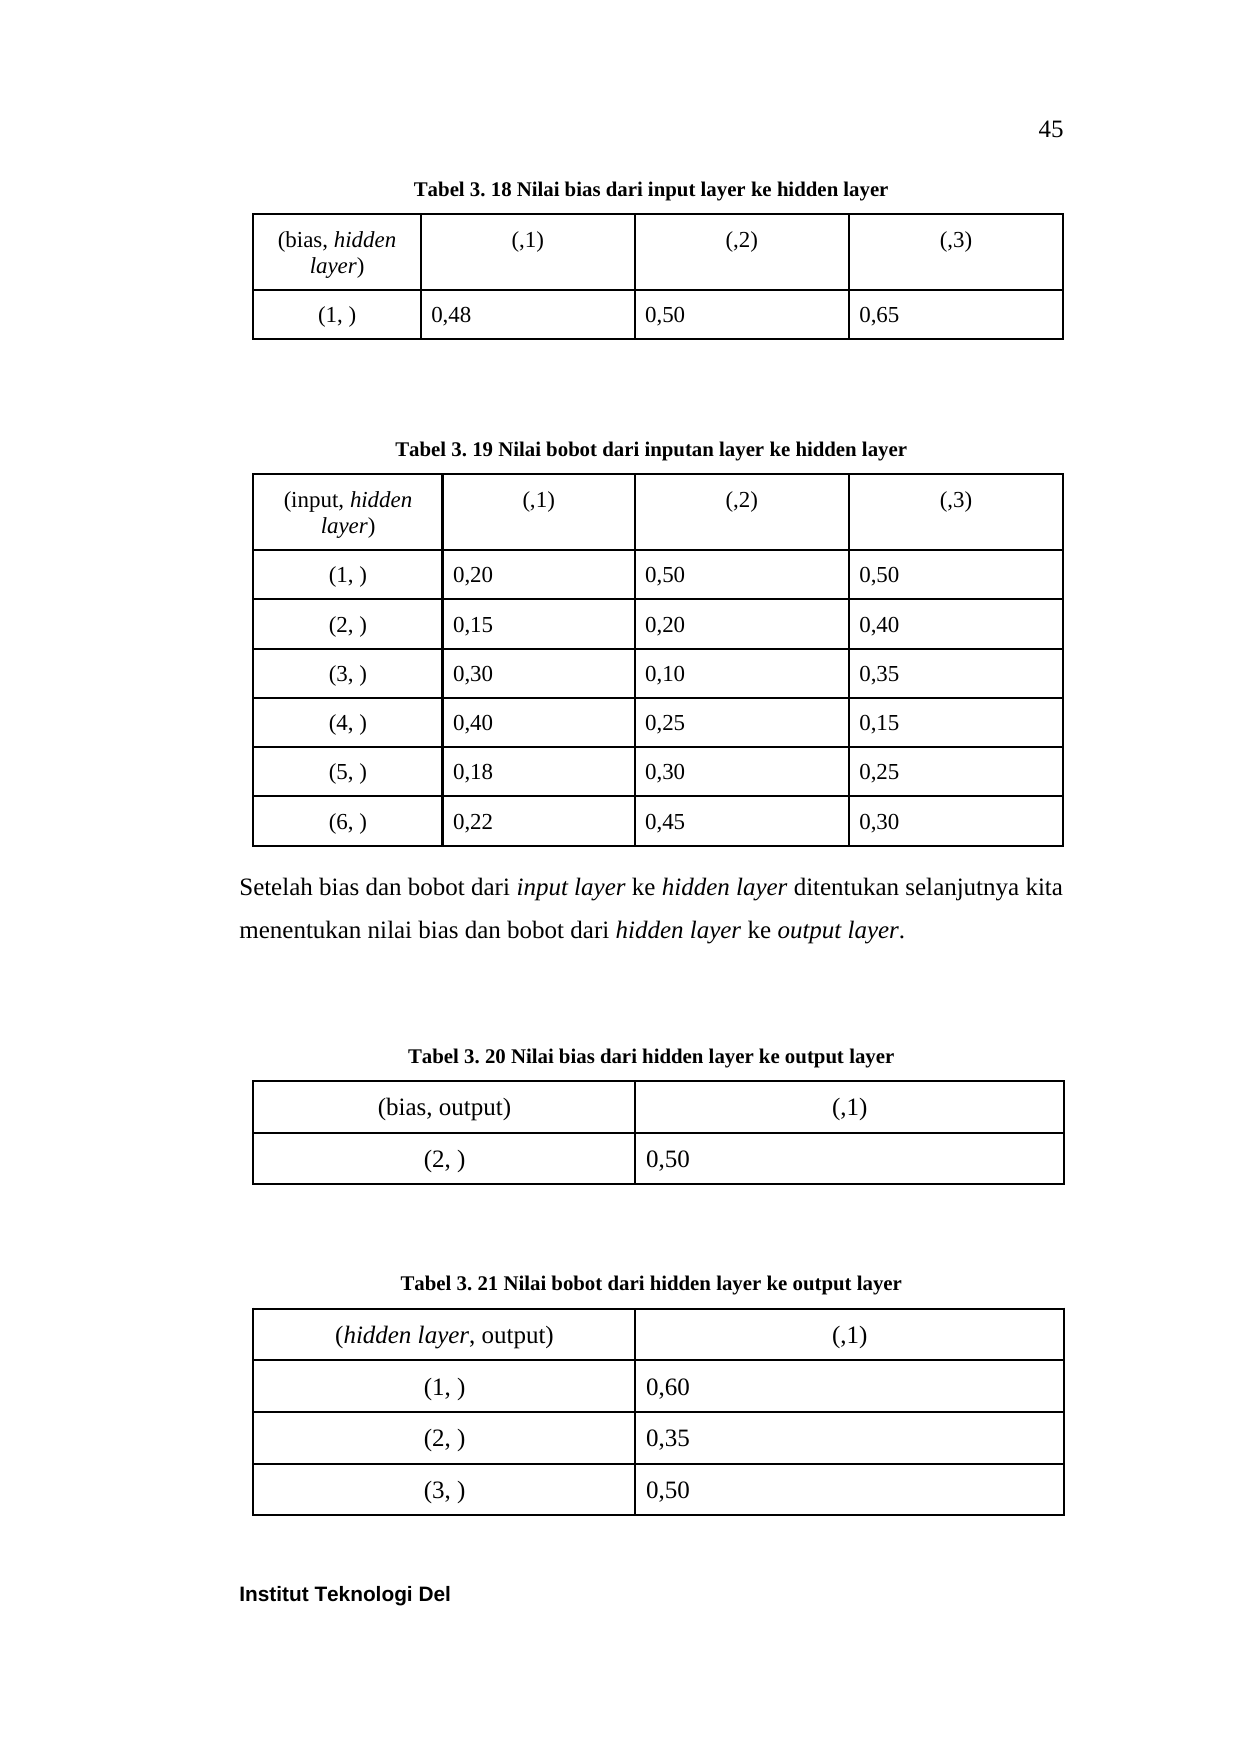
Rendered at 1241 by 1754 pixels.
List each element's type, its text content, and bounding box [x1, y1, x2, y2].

table_header (,2) [636, 215, 848, 289]
table_header (bias, hidden layer) [254, 215, 420, 289]
table_cell 0,15 [444, 600, 634, 647]
table_cell 0,50 [850, 551, 1062, 598]
table_cell (1, ) [254, 1361, 634, 1411]
table_cell 0,50 [636, 291, 848, 338]
text Tabel 3. 19 Nilai bobot dari inputan layer ke hidden layer [239, 437, 1063, 461]
table_cell 0,50 [636, 1465, 1063, 1514]
table_cell 0,22 [444, 797, 634, 844]
table_cell (1, ) [254, 291, 420, 338]
table_header (,1) [444, 475, 634, 549]
table_cell (1, ) [254, 551, 441, 598]
table_header (,1) [636, 1310, 1063, 1359]
table_cell (3, ) [254, 650, 441, 697]
text Tabel 3. 21 Nilai bobot dari hidden layer ke output layer [239, 1271, 1063, 1295]
table_cell 0,30 [850, 797, 1062, 844]
table_cell (2, ) [254, 1134, 634, 1183]
table_header (,3) [850, 475, 1062, 549]
table_cell 0,35 [636, 1413, 1063, 1462]
table_cell 0,40 [444, 699, 634, 746]
table_header (,1) [636, 1082, 1063, 1132]
table_header (,1) [422, 215, 634, 289]
table_header (input, hidden layer) [254, 475, 441, 549]
table_cell 0,15 [850, 699, 1062, 746]
table_cell 0,40 [850, 600, 1062, 647]
table_cell 0,30 [636, 748, 848, 795]
table_cell 0,60 [636, 1361, 1063, 1411]
table_cell 0,48 [422, 291, 634, 338]
table_cell 0,25 [636, 699, 848, 746]
table_cell 0,35 [850, 650, 1062, 697]
table_cell 0,10 [636, 650, 848, 697]
table_header (hidden layer, output) [254, 1310, 634, 1359]
table_cell 0,30 [444, 650, 634, 697]
table_cell 0,45 [636, 797, 848, 844]
text Tabel 3. 18 Nilai bias dari input layer ke hidden layer [239, 177, 1063, 201]
text Tabel 3. 20 Nilai bias dari hidden layer ke output layer [239, 1044, 1063, 1068]
table_cell 0,50 [636, 551, 848, 598]
table_cell 0,25 [850, 748, 1062, 795]
table_cell (4, ) [254, 699, 441, 746]
table_cell 0,65 [850, 291, 1062, 338]
table_cell (2, ) [254, 1413, 634, 1462]
table_cell (2, ) [254, 600, 441, 647]
table_cell 0,20 [636, 600, 848, 647]
table_cell (3, ) [254, 1465, 634, 1514]
table_header (,3) [850, 215, 1062, 289]
table_cell (5, ) [254, 748, 441, 795]
table_cell (6, ) [254, 797, 441, 844]
table_header (bias, output) [254, 1082, 634, 1132]
table_header (,2) [636, 475, 848, 549]
table_cell 0,50 [636, 1134, 1063, 1183]
table_cell 0,18 [444, 748, 634, 795]
text Setelah bias dan bobot dari input layer ke hidden layer ditentukan selanjutnya kita menentukan nilai bias dan bobot dari hidden layer ke output layer. [239, 872, 1063, 943]
table_cell 0,20 [444, 551, 634, 598]
